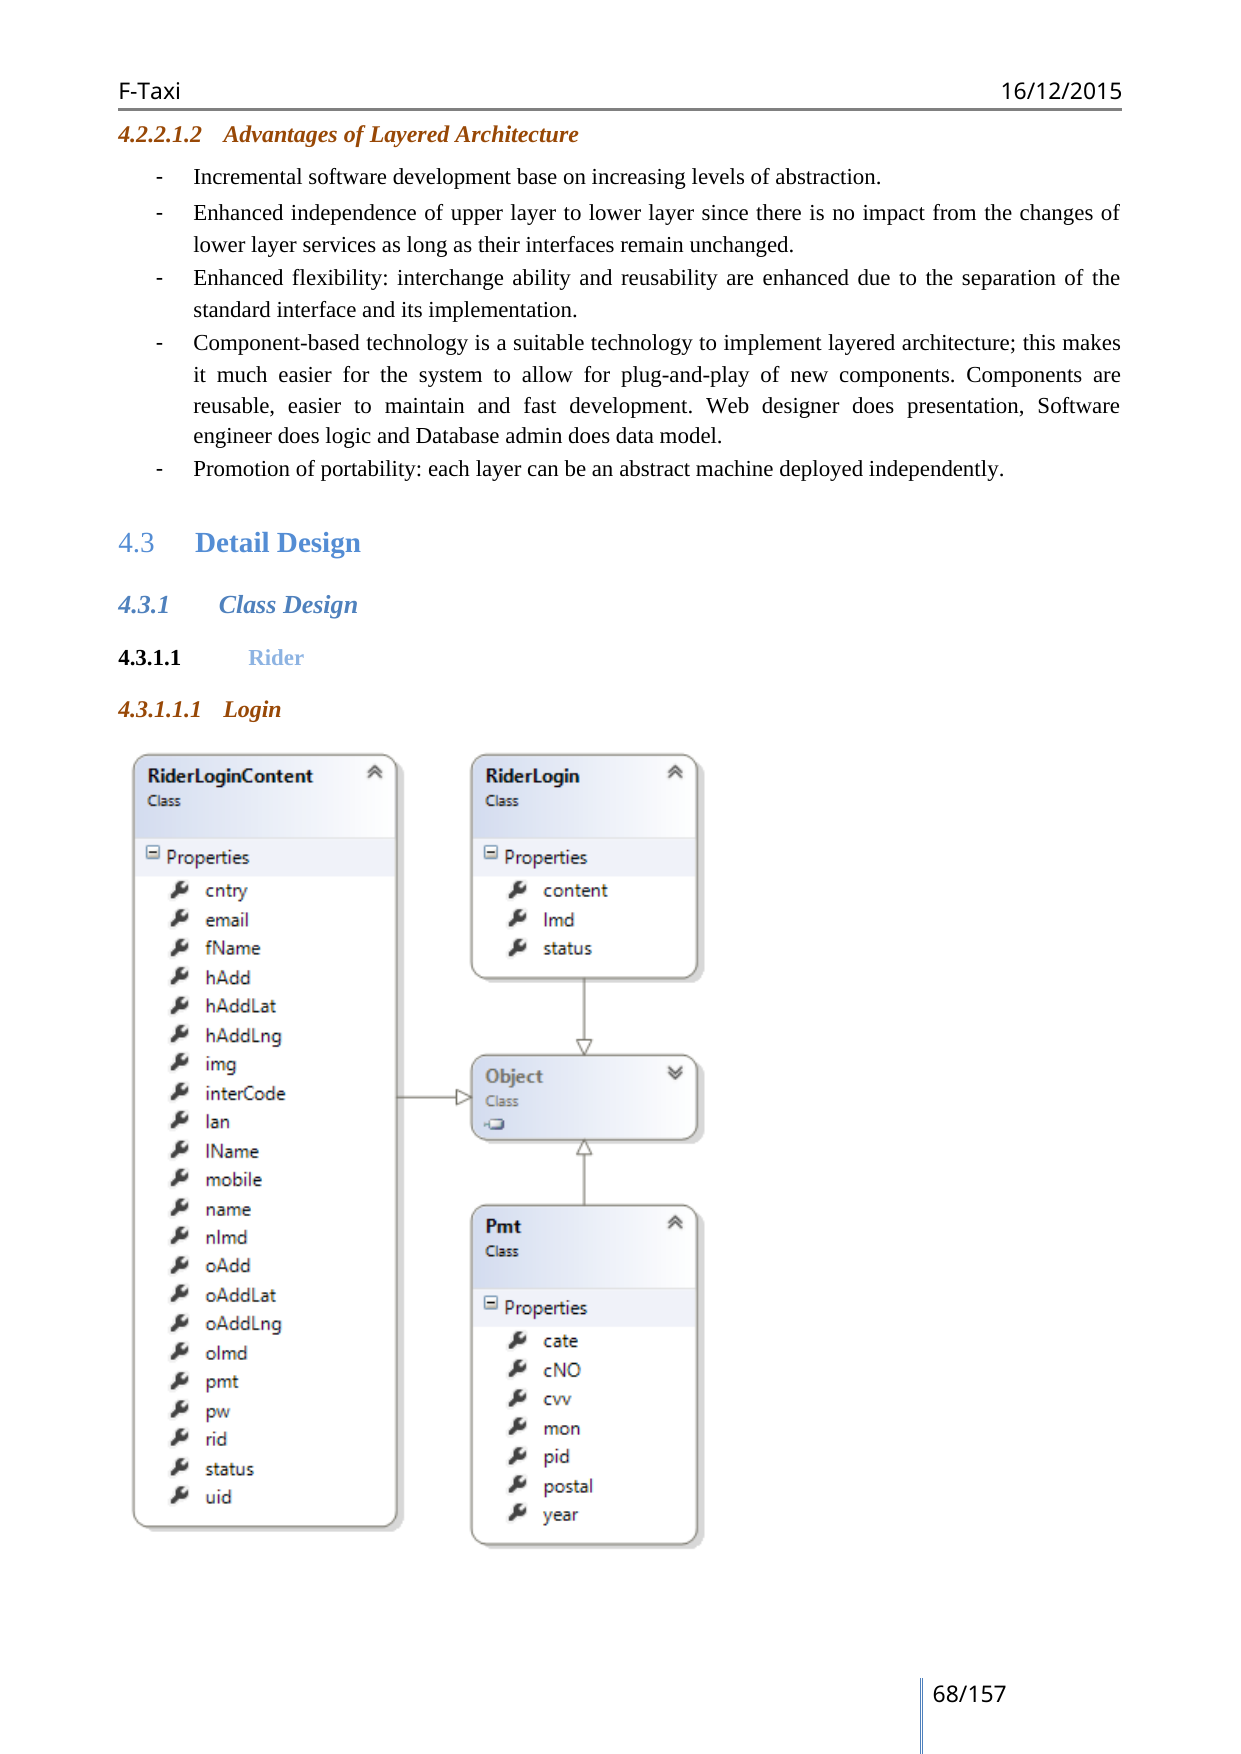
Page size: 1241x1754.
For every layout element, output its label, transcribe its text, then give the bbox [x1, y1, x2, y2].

subtitle Detail Design [118, 526, 1122, 559]
list Component-based technology is a suitable technology to implement layered architecture; this makes it much easier for the system to allow for plug-and-play of new components. Components are reusable, easier to maintain and fast development. Web designer does presentation, Software engineer does logic and Database admin does data model. [156, 326, 1122, 448]
list Enhanced independence of upper layer to lower layer since there is no impact from the changes of lower layer services as long as their interfaces remain unchanged. [156, 196, 1122, 257]
list Incremental software development base on increasing levels of abstraction. [156, 160, 1122, 191]
subtitle Rider [118, 644, 1122, 671]
picture [118, 739, 711, 1557]
list Promotion of portability: each layer can be an abstract machine deployed independently. [156, 452, 1122, 483]
subtitle Advantages of Layered Architecture [118, 120, 1122, 147]
subtitle Class Design [118, 589, 1122, 619]
list Enhanced flexibility: interchange ability and reusability are enhanced due to the separation of the standard interface and its implementation. [156, 261, 1122, 322]
subtitle Login [118, 695, 1122, 723]
